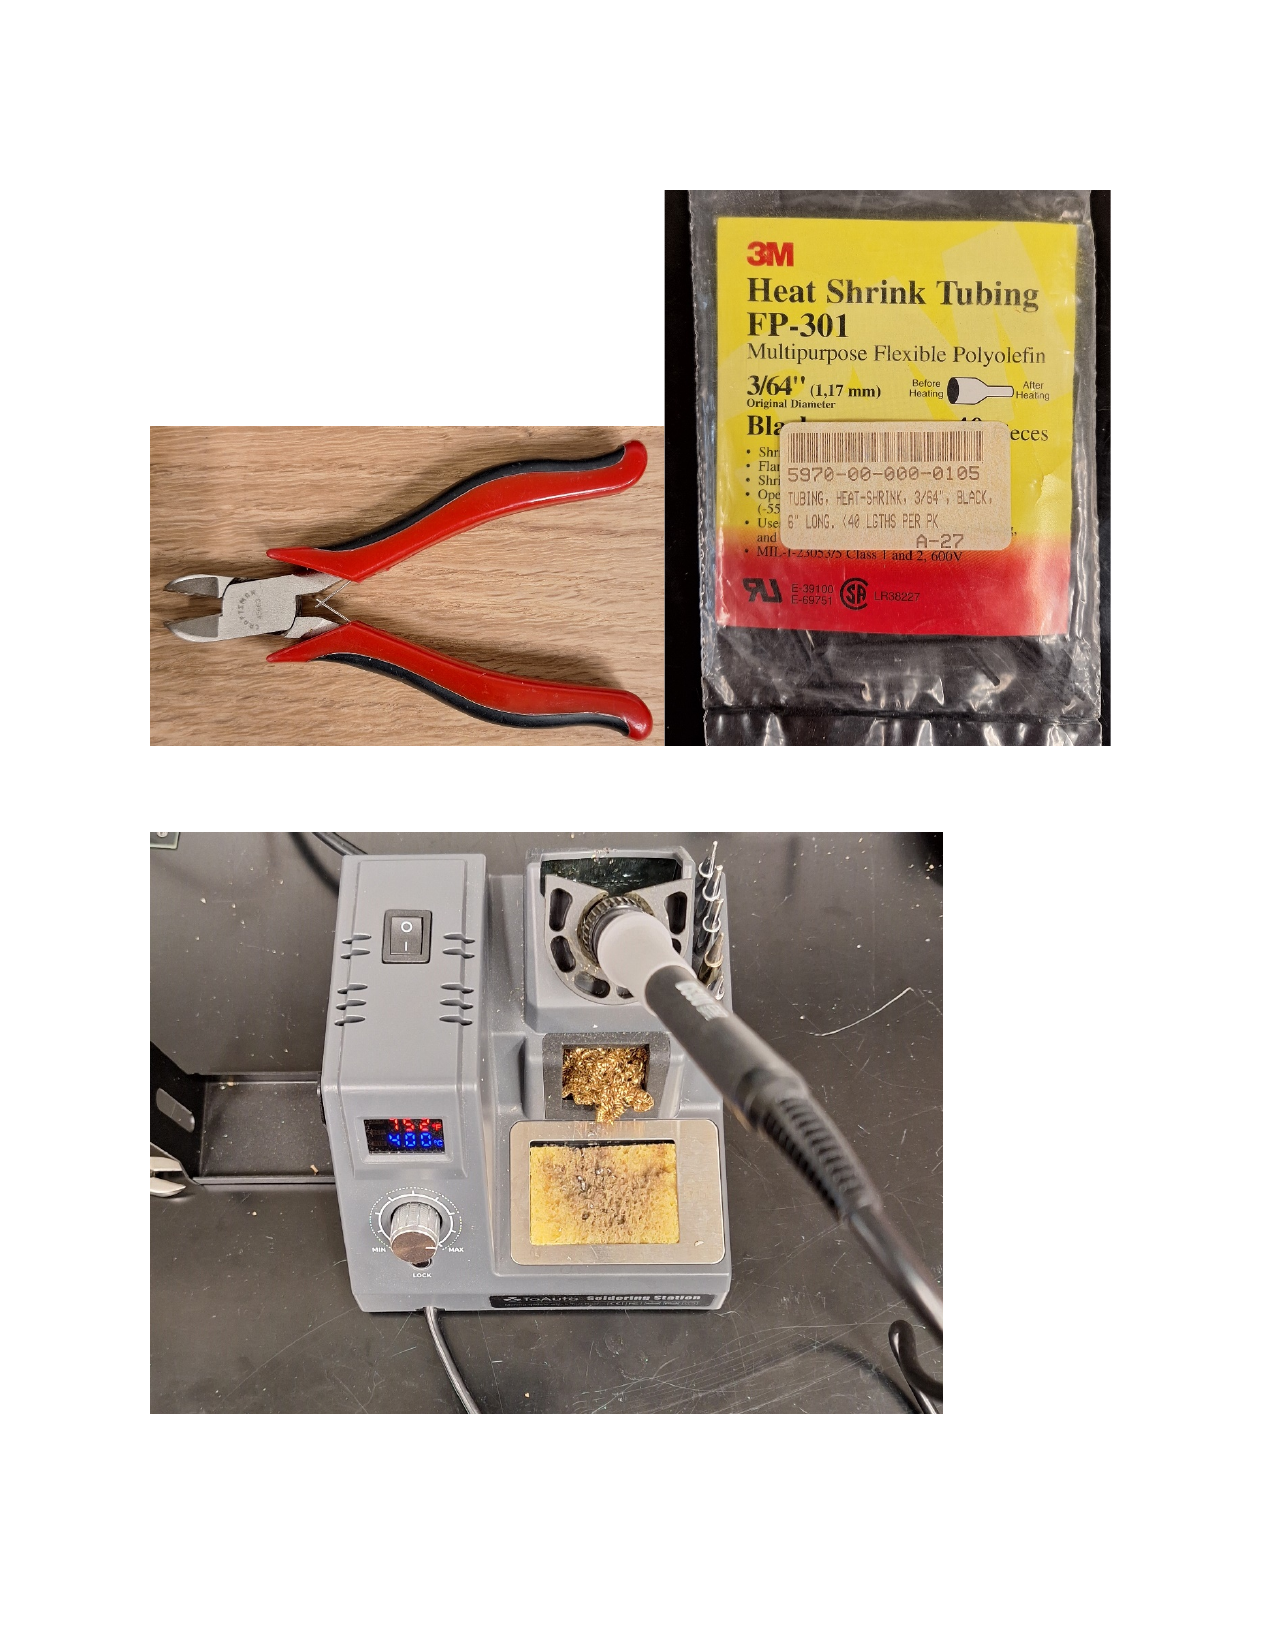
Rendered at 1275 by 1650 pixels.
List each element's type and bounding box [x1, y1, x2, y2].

picture [150, 190, 1111, 746]
picture [150, 832, 943, 1414]
